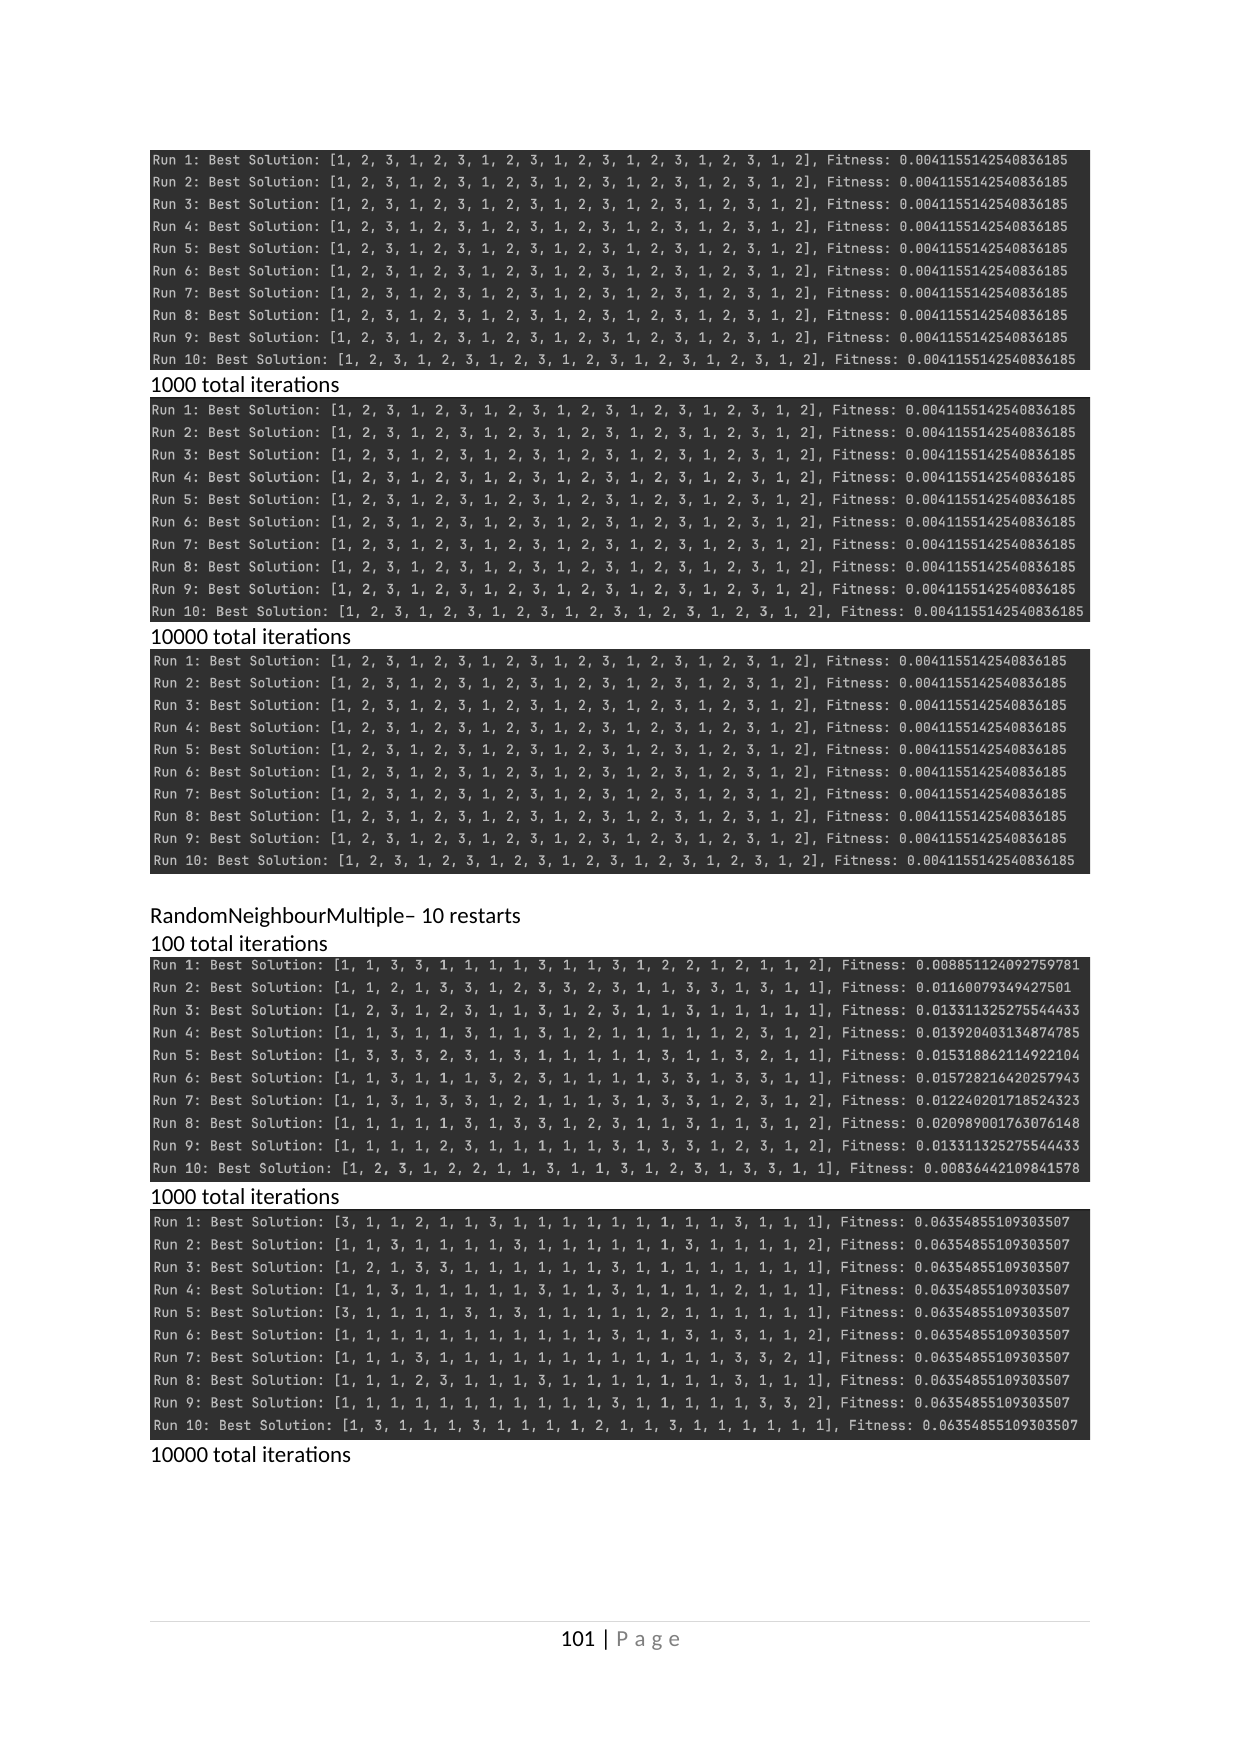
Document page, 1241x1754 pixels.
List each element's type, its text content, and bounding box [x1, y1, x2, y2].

text 10000 total iterations [150, 1440, 1090, 1468]
picture [150, 957, 1091, 1182]
text 100 total iterations [150, 929, 1090, 957]
text RandomNeighbourMultiple– 10 restarts [150, 901, 1090, 929]
picture [150, 1209, 1091, 1440]
picture [150, 150, 1091, 370]
text 1000 total iterations [150, 370, 1090, 397]
text 10000 total iterations [150, 622, 1090, 649]
text 1000 total iterations [150, 1182, 1090, 1209]
picture [150, 397, 1091, 622]
picture [150, 649, 1091, 874]
